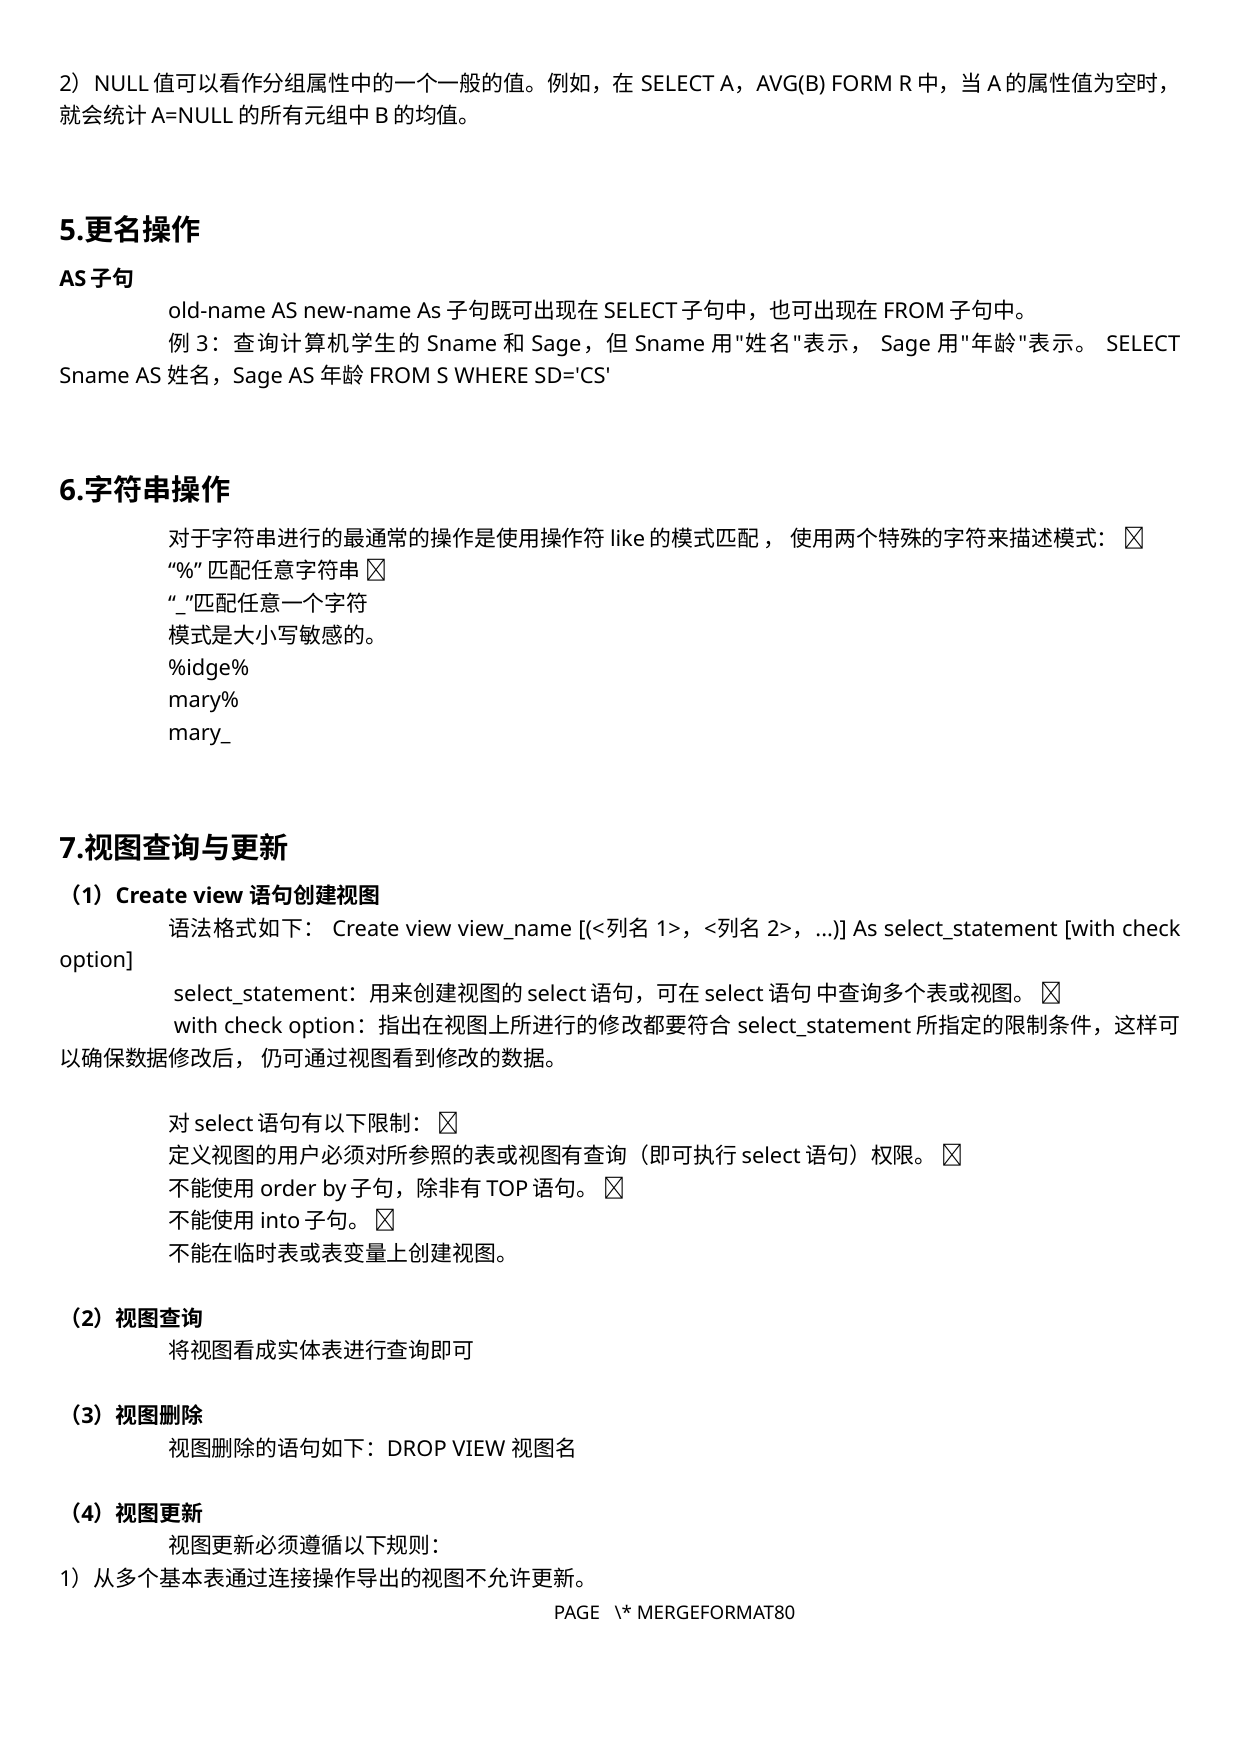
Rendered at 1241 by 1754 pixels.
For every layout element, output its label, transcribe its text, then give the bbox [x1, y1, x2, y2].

subtitle （3）视图删除 [59, 1398, 1181, 1431]
subtitle 7.视图查询与更新 [59, 813, 1181, 878]
text %idge% [59, 651, 1181, 683]
text 定义视图的用户必须对所参照的表或视图有查询（即可执行 select语句）权限。  [59, 1138, 1181, 1171]
subtitle （2）视图查询 [59, 1301, 1181, 1333]
text 将视图看成实体表进行查询即可 [59, 1333, 1181, 1366]
text 不能在临时表或表变量上创建视图。 [59, 1236, 1181, 1268]
subtitle 6.字符串操作 [59, 456, 1181, 521]
subtitle 5.更名操作 [59, 196, 1181, 261]
text “%” 匹配任意字符串  [59, 553, 1181, 586]
text 对于字符串进行的最通常的操作是使用操作符like的模式匹配 ， 使用两个特殊的字符来描述模式：  [59, 521, 1181, 553]
text 视图删除的语句如下：DROP VIEW 视图名 [59, 1431, 1181, 1463]
subtitle （1）Create view 语句创建视图 [59, 878, 1181, 911]
subtitle AS子句 [59, 261, 1181, 293]
text 模式是大小写敏感的。 [59, 618, 1181, 651]
text 例3：查询计算机学生的Sname和Sage，但Sname用"姓名"表示， Sage用"年龄"表示。 SELECT Sname AS 姓名，Sage AS 年龄 FROM S WHERE SD='CS' [59, 326, 1181, 391]
text 语法格式如下： Create view view_name [(<列名1>，<列名2>，...)] As select_statement [with check option] [59, 911, 1181, 976]
text mary_ [59, 716, 1181, 748]
text with check option：指出在视图上所进行的修改都要符合 select_statement所指定的限制条件，这样可以确保数据修改后， 仍可通过视图看到修改的数据。 [59, 1008, 1181, 1073]
text 不能使用into子句。  [59, 1203, 1181, 1236]
text “_”匹配任意一个字符 [59, 586, 1181, 618]
text 不能使用order by子句，除非有TOP语句。  [59, 1171, 1181, 1203]
list NULL值可以看作分组属性中的一个一般的值。例如，在SELECT A，AVG(B) FORM R中，当A的属性值为空时，就会统计A=NULL 的所有元组中B的均值。 [59, 66, 1181, 131]
text 对select语句有以下限制：  [59, 1106, 1181, 1138]
text mary% [59, 683, 1181, 716]
list 从多个基本表通过连接操作导出的视图不允许更新。 [59, 1561, 1181, 1593]
text select_statement：用来创建视图的select语句，可在select语句 中查询多个表或视图。  [59, 976, 1181, 1008]
text old-name AS new-name As子句既可出现在SELECT子句中，也可出现在FROM子句中。 [59, 293, 1181, 326]
subtitle （4）视图更新 [59, 1496, 1181, 1528]
text 视图更新必须遵循以下规则： [59, 1528, 1181, 1561]
